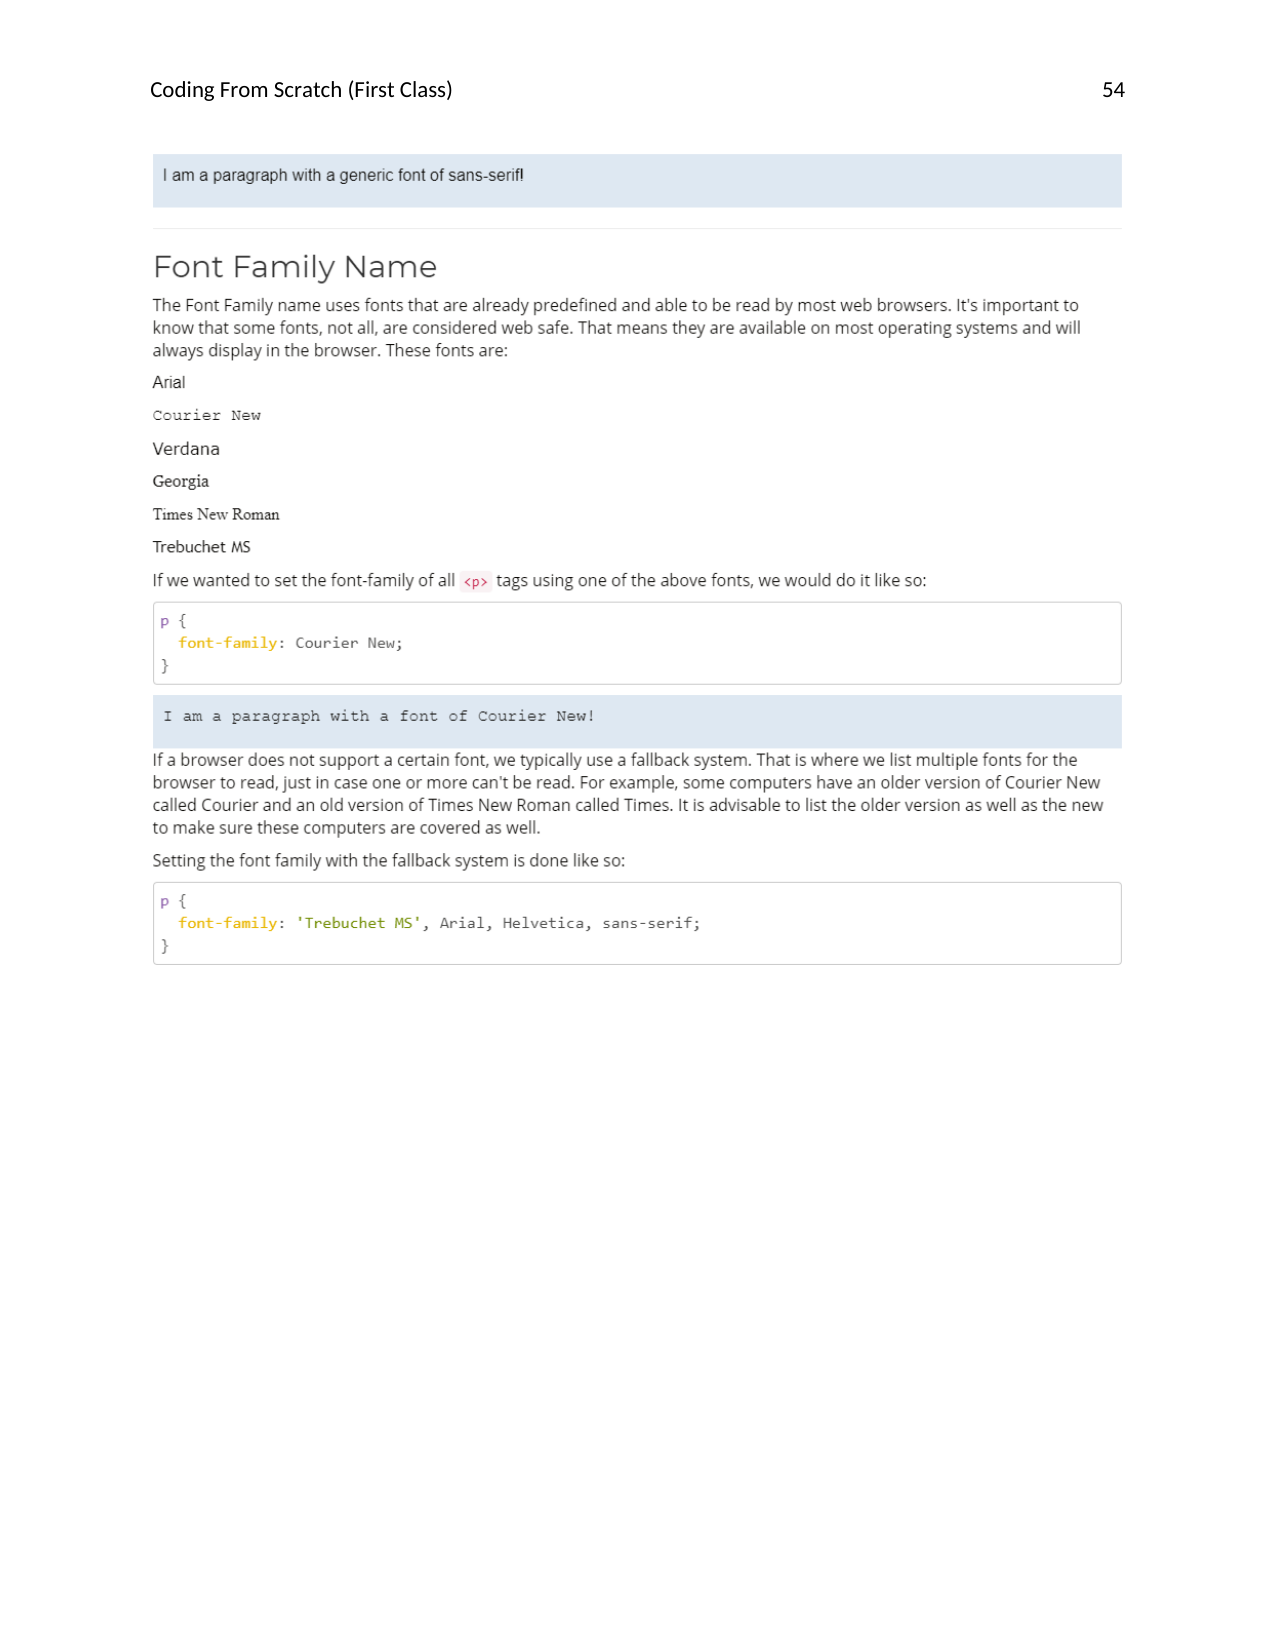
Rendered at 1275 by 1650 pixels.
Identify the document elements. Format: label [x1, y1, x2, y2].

picture [150, 150, 1125, 965]
